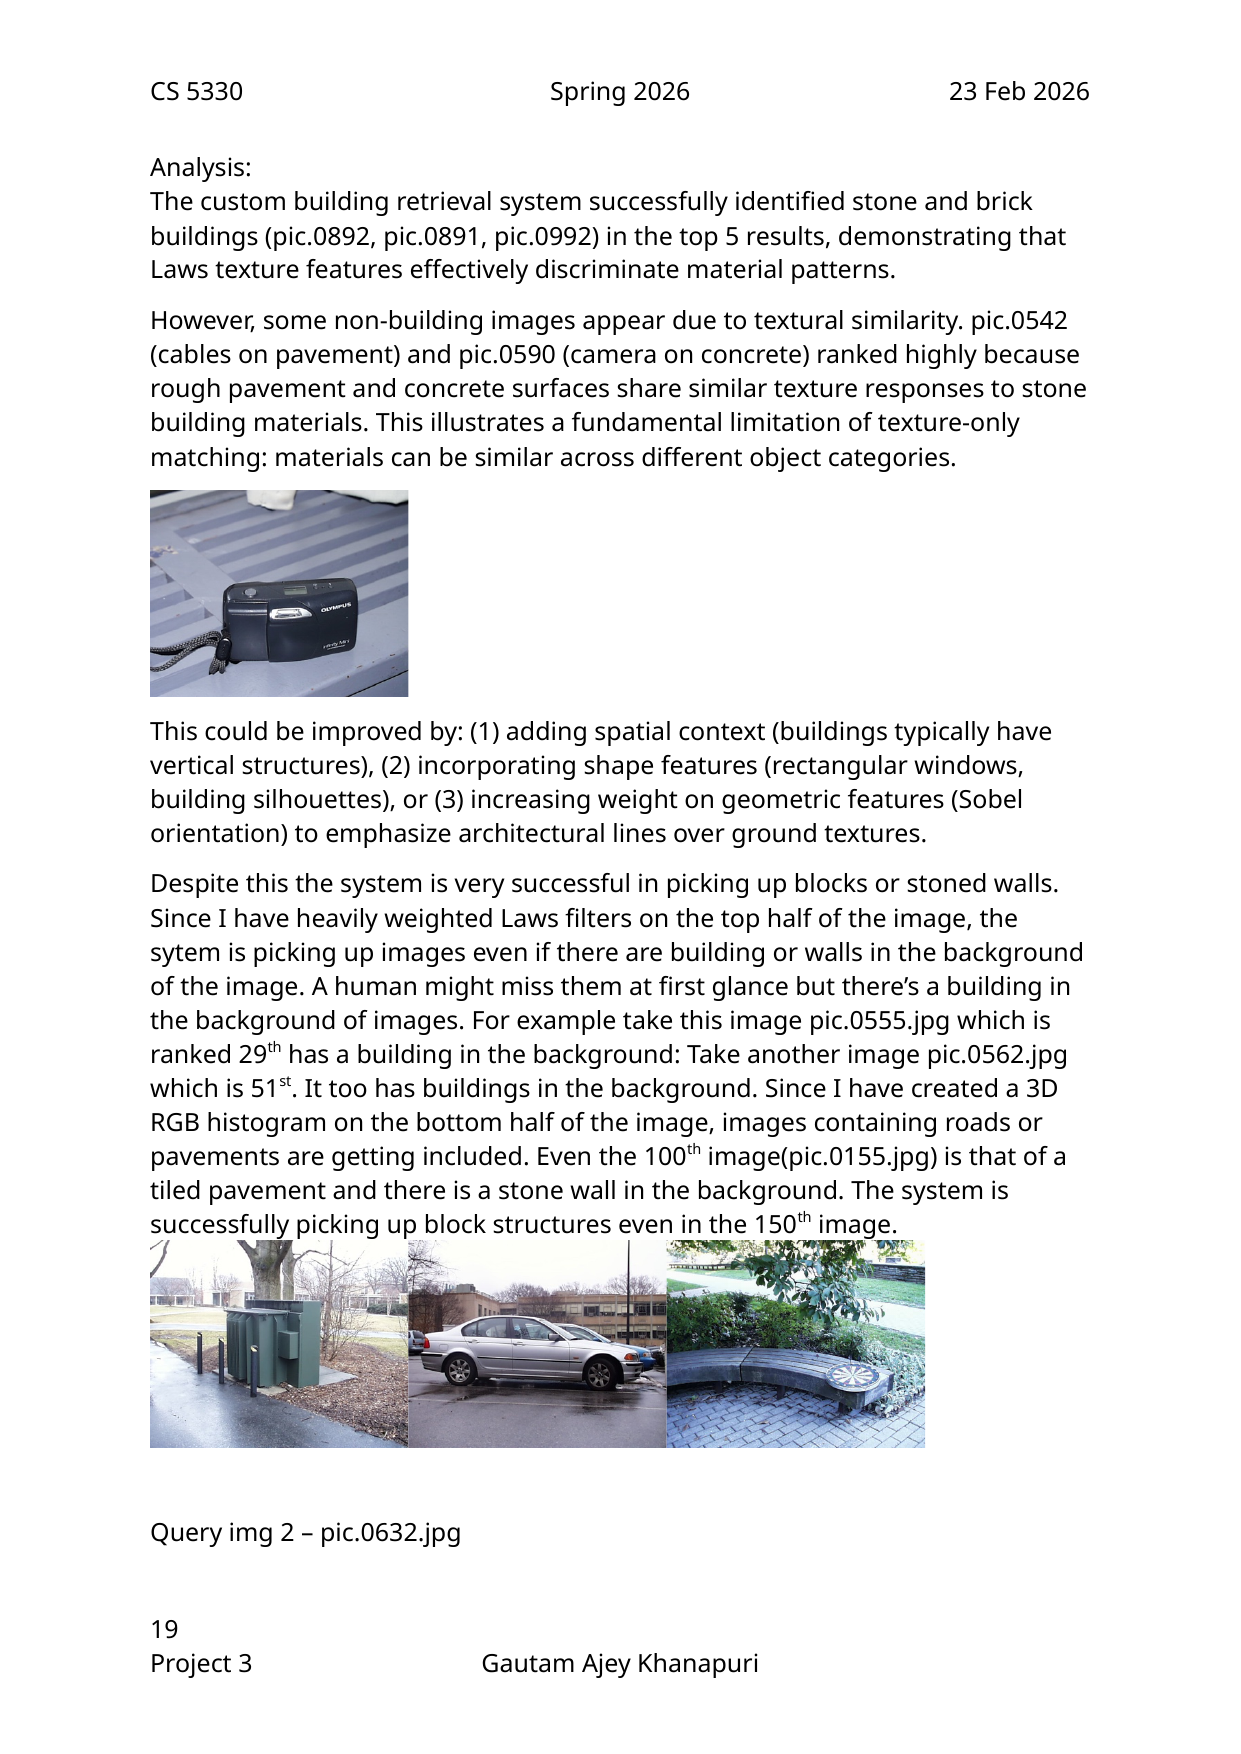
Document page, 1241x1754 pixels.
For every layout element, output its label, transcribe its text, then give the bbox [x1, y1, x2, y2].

text However, some non-building images appear due to textural similarity. pic.0542 (cables on pavement) and pic.0590 (camera on concrete) ranked highly because rough pavement and concrete surfaces share similar texture responses to stone building materials. This illustrates a fundamental limitation of texture-only matching: materials can be similar across different object categories. [150, 303, 1090, 473]
picture [150, 1240, 926, 1448]
text Query img 2 – pic.0632.jpg [150, 1515, 1090, 1549]
picture [150, 490, 409, 697]
text This could be improved by: (1) adding spatial context (buildings typically have vertical structures), (2) incorporating shape features (rectangular windows, building silhouettes), or (3) increasing weight on geometric features (Sobel orientation) to emphasize architectural lines over ground textures. [150, 713, 1090, 849]
text Analysis: The custom building retrieval system successfully identified stone and brick buildings (pic.0892, pic.0891, pic.0992) in the top 5 results, demonstrating that Laws texture features effectively discriminate material patterns. [150, 150, 1090, 286]
